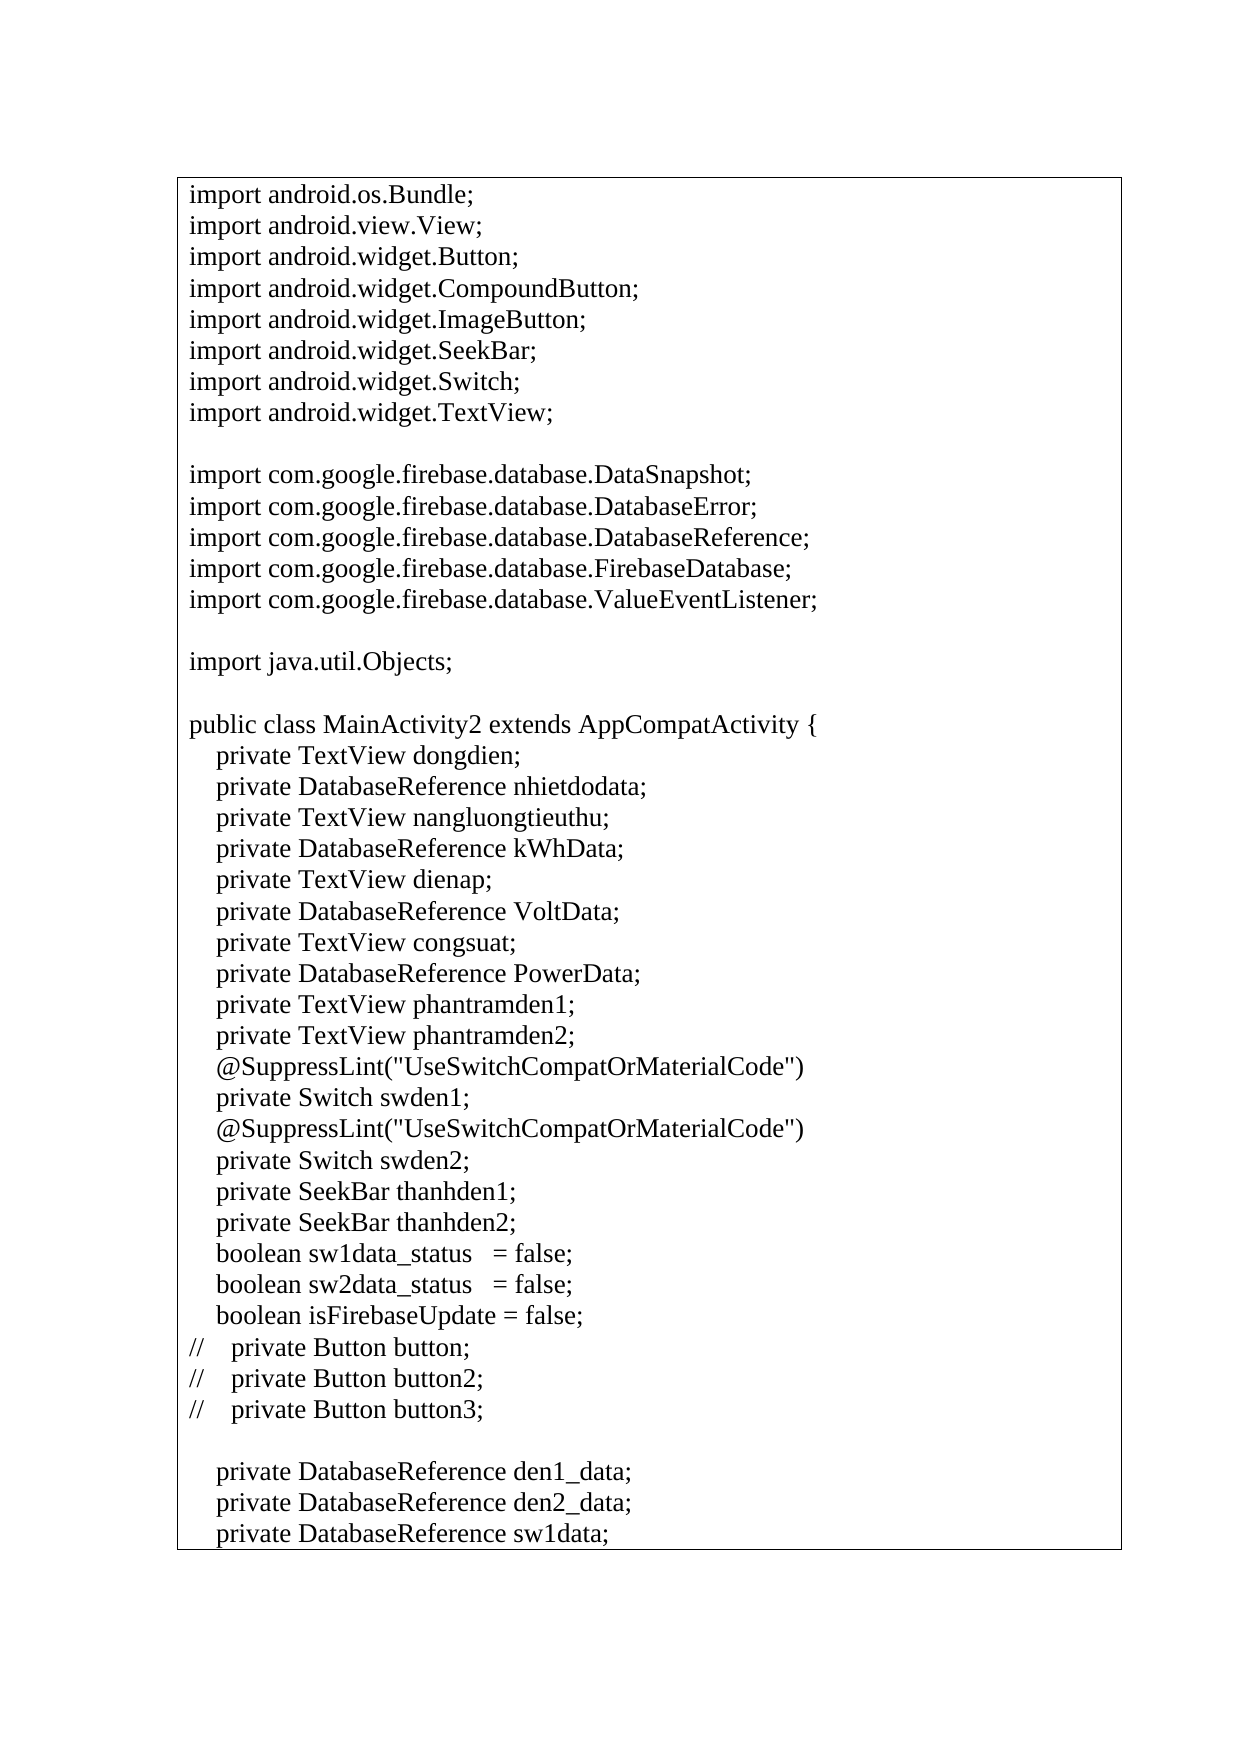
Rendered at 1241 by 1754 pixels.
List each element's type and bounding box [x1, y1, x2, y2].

table_cell [178, 178, 1121, 1549]
